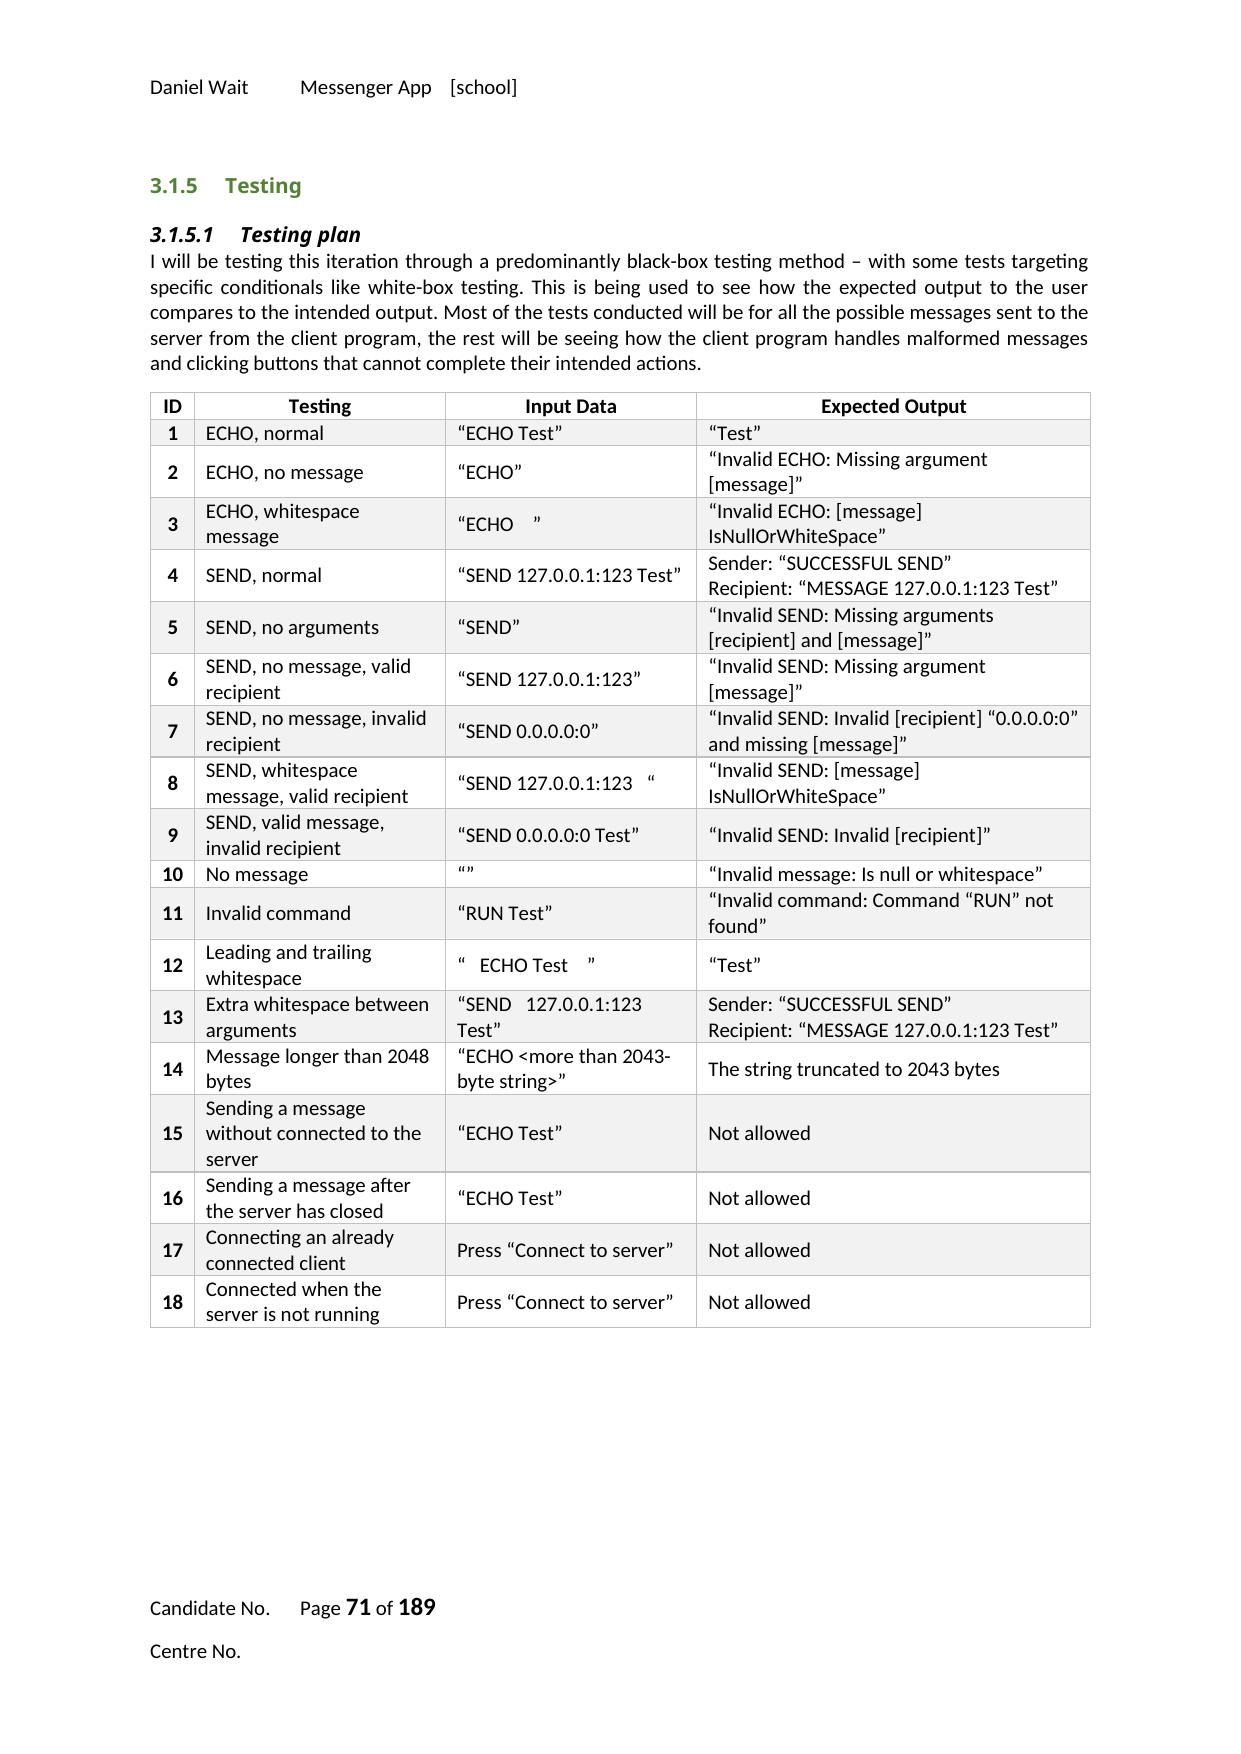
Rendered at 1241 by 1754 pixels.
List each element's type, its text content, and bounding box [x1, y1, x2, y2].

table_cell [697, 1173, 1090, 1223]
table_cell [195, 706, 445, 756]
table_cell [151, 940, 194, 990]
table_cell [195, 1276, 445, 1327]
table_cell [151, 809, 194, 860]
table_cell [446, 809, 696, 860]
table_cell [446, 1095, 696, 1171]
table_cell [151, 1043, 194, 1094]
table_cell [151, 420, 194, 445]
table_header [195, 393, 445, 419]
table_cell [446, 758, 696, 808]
subtitle Testing [150, 171, 1090, 199]
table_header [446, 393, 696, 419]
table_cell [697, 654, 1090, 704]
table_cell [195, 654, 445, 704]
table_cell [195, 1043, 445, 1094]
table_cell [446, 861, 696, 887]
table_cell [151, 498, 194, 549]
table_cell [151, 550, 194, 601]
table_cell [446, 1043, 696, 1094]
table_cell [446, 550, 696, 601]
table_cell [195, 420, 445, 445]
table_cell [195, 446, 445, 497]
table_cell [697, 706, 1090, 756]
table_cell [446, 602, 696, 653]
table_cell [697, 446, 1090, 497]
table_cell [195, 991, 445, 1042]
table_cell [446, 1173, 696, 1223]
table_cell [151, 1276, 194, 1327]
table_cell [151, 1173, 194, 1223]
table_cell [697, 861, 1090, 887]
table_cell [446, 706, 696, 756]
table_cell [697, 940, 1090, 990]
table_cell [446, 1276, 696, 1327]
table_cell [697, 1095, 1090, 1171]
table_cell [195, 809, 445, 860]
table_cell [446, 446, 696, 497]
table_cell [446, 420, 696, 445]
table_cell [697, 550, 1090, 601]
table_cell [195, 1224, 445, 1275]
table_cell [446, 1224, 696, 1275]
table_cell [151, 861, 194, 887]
text I will be testing this iteration through a predominantly black-box testing method – with some tests targeting specific conditionals like white-box testing. This is being used to see how the expected output to the user compares to the intended output. Most of the tests conducted will be for all the possible messages sent to the server from the client program, the rest will be seeing how the client program handles malformed messages and clicking buttons that cannot complete their intended actions. [150, 248, 1090, 376]
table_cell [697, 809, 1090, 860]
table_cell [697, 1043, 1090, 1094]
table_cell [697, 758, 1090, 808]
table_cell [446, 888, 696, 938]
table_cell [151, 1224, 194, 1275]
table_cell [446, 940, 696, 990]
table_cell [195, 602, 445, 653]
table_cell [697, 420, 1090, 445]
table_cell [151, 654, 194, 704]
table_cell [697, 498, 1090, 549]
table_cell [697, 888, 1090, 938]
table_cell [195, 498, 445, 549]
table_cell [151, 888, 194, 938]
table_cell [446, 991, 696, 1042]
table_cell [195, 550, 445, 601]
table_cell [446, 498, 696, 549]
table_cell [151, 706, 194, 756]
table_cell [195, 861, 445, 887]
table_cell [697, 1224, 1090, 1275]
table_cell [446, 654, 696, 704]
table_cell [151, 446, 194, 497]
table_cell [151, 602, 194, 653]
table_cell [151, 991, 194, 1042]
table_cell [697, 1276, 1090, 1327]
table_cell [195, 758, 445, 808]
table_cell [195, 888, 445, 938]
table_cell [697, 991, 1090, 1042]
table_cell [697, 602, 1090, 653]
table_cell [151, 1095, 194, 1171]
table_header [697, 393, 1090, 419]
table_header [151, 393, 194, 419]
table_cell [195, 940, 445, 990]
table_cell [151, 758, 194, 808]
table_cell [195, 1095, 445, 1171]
subtitle Testing plan [150, 220, 1090, 248]
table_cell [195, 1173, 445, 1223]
